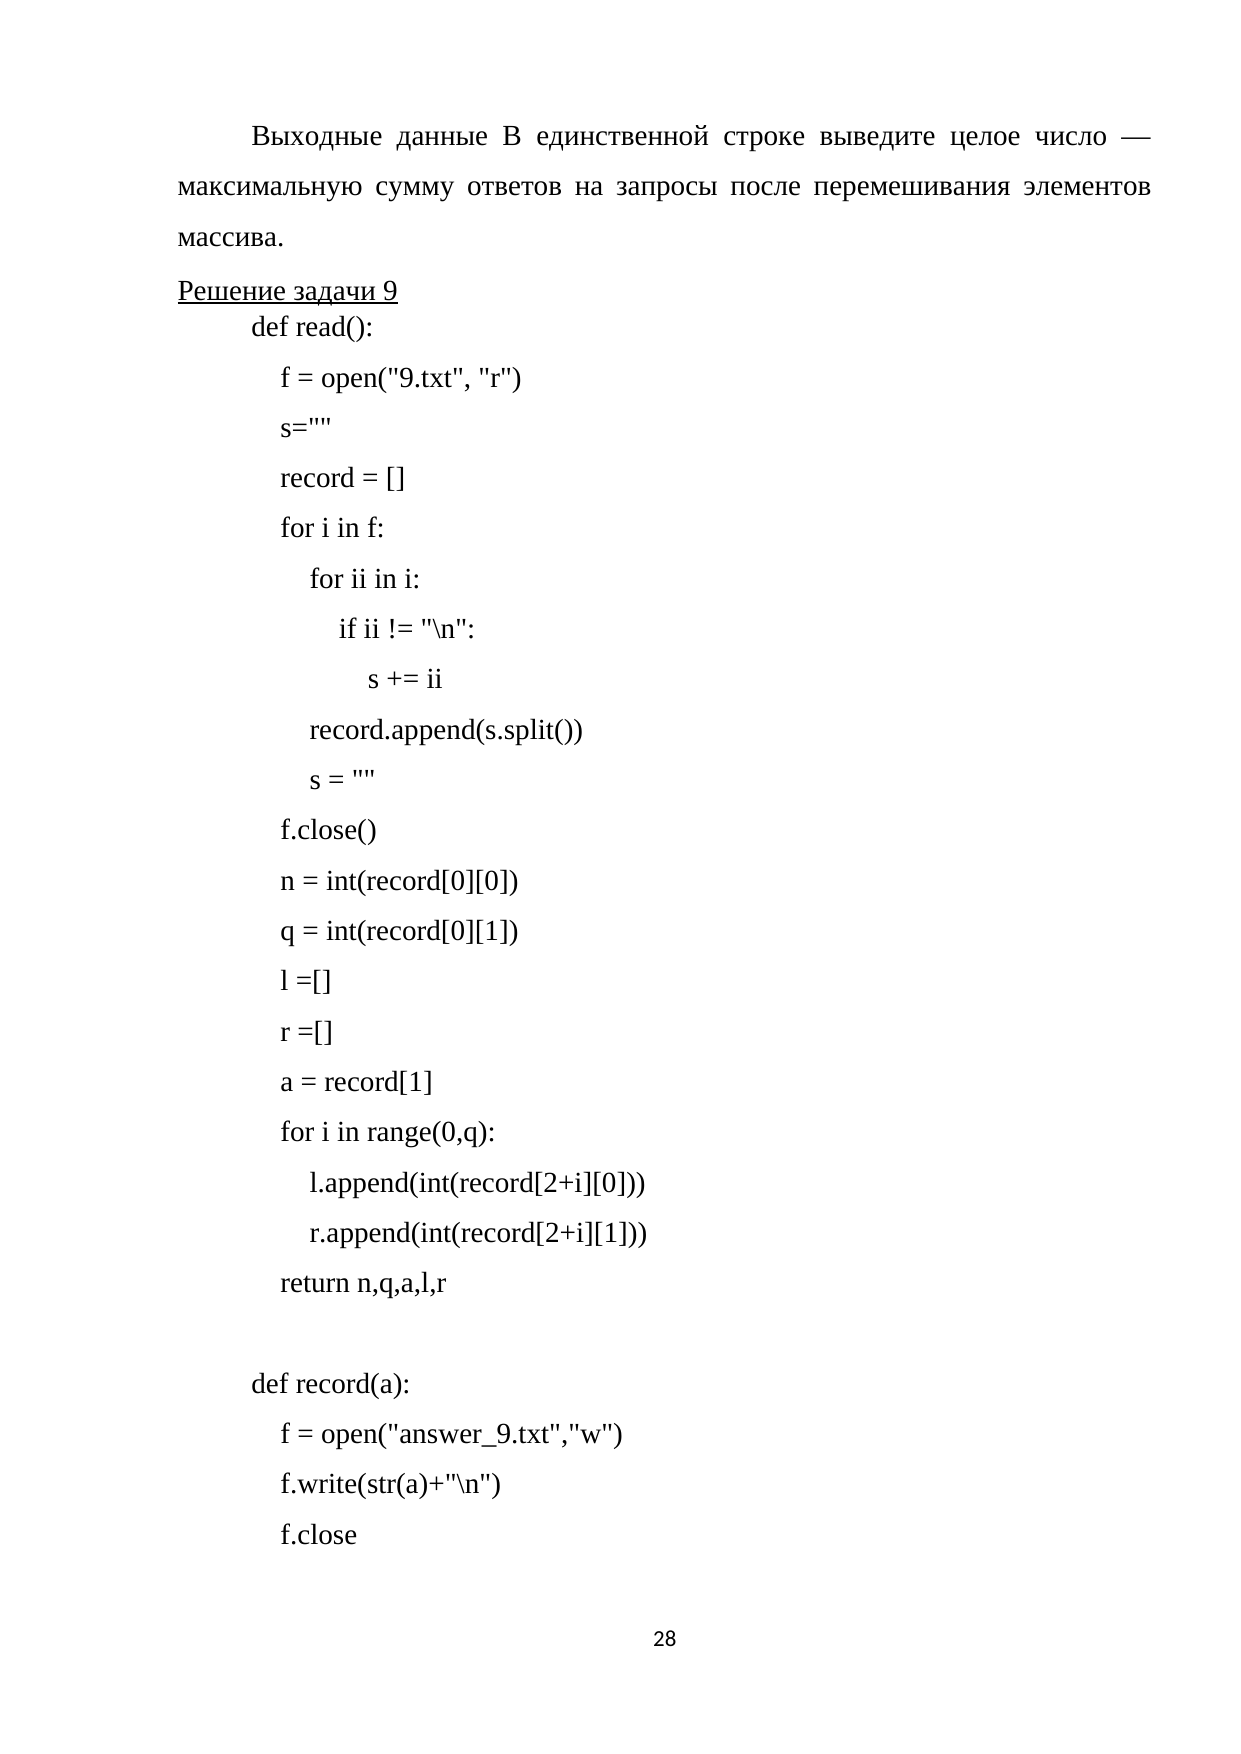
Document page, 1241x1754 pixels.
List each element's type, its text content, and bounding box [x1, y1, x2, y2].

text f.close() [177, 812, 1152, 846]
text l =[] [177, 963, 1152, 997]
text if ii != "\n": [177, 611, 1152, 645]
text for i in f: [177, 511, 1152, 544]
text Выходные данные В единственной строке выведите целое число — максимальную сумму ответов на запросы после перемешивания элементов массива. [177, 118, 1152, 252]
subtitle Решение задачи 9 [177, 273, 1152, 307]
text def read(): [177, 309, 1152, 343]
text record.append(s.split()) [177, 712, 1152, 745]
text f = open("answer_9.txt","w") [177, 1416, 1152, 1450]
text a = record[1] [177, 1064, 1152, 1098]
text s = "" [177, 762, 1152, 796]
text def record(a): [177, 1366, 1152, 1399]
text f.close [177, 1517, 1152, 1550]
text q = int(record[0][1]) [177, 913, 1152, 947]
text f.write(str(a)+"\n") [177, 1467, 1152, 1500]
text for i in range(0,q): [177, 1114, 1152, 1148]
text record = [] [177, 460, 1152, 494]
text l.append(int(record[2+i][0])) [177, 1165, 1152, 1198]
text r.append(int(record[2+i][1])) [177, 1215, 1152, 1248]
text s += ii [177, 662, 1152, 695]
text f = open("9.txt", "r") [177, 360, 1152, 393]
text r =[] [177, 1014, 1152, 1047]
text return n,q,a,l,r [177, 1265, 1152, 1299]
text for ii in i: [177, 561, 1152, 594]
text s="" [177, 410, 1152, 443]
text n = int(record[0][0]) [177, 863, 1152, 896]
